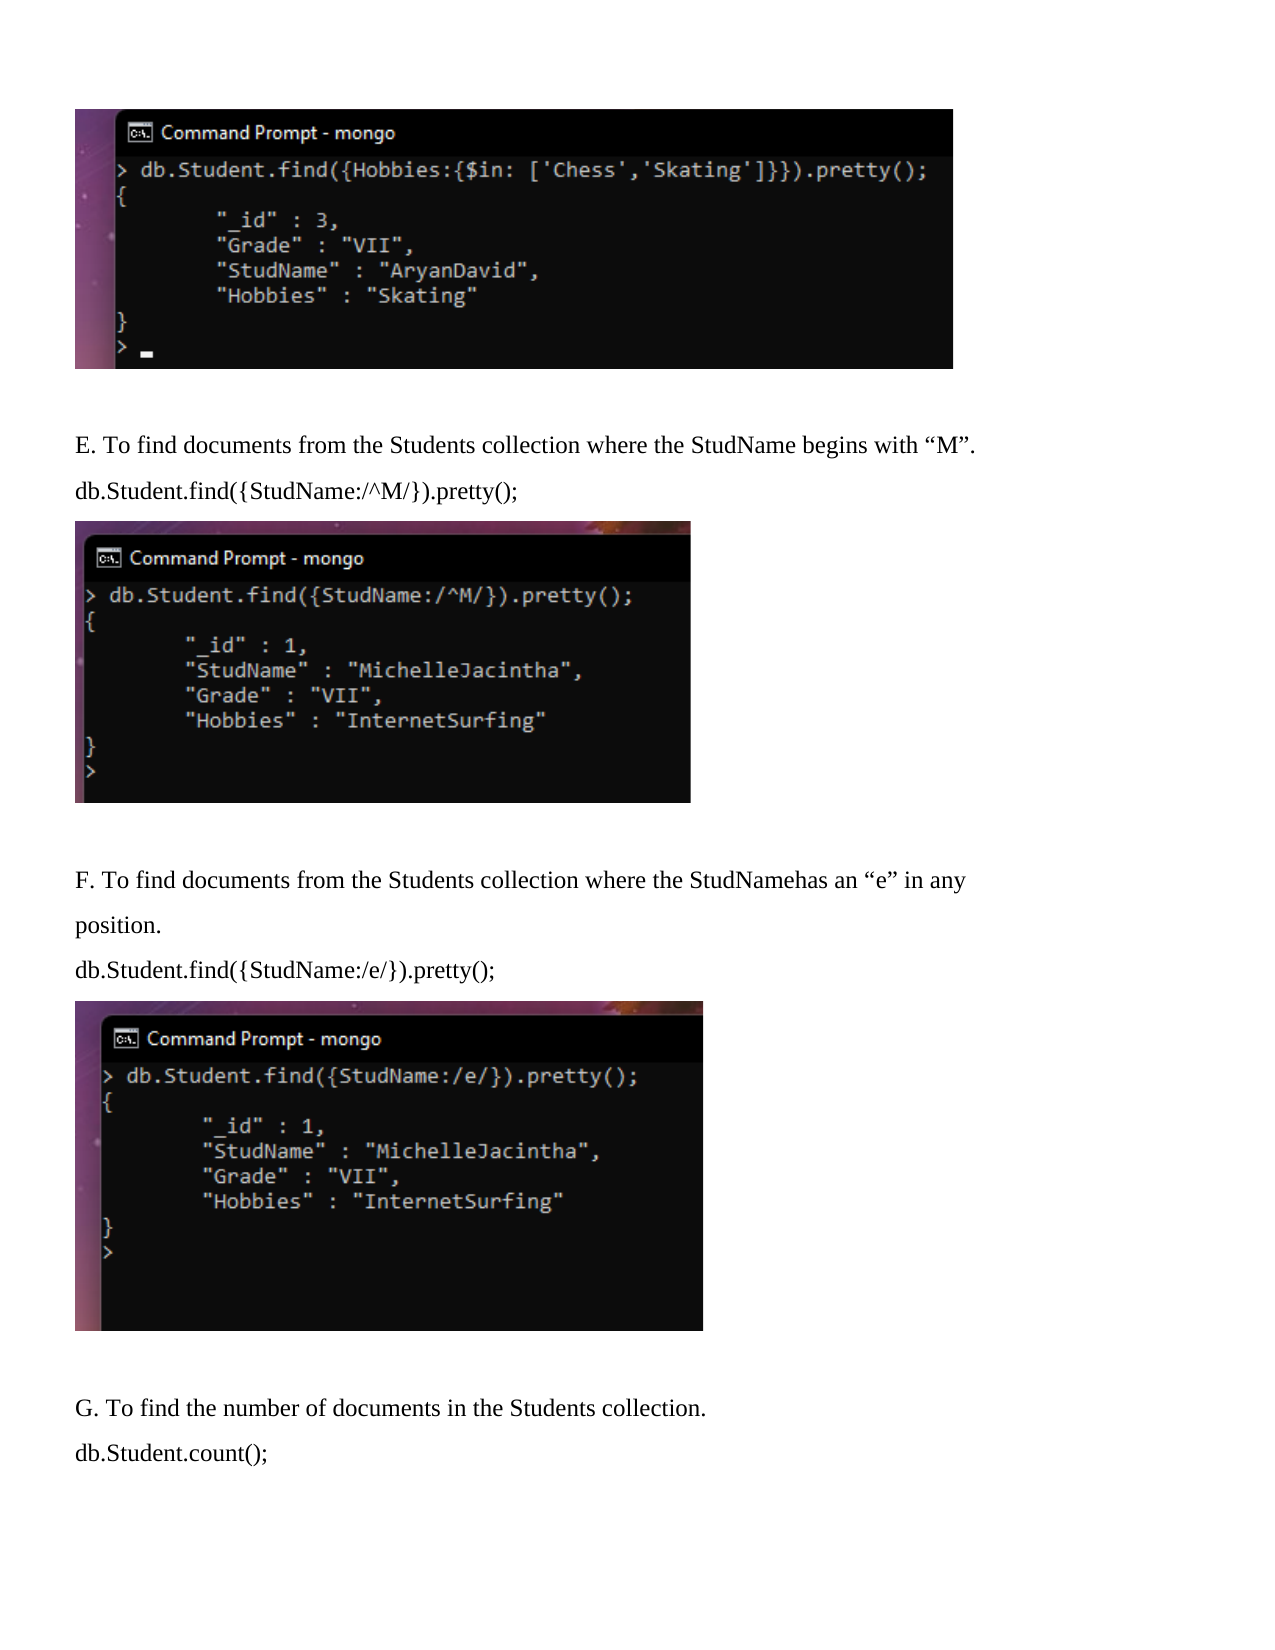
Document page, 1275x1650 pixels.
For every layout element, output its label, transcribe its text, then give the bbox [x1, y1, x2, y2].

text db.Student.find({StudName:/e/}).pretty(); [75, 956, 1200, 984]
picture [75, 521, 691, 803]
text position. [75, 910, 1200, 939]
text F. To find documents from the Students collection where the StudNamehas an “e” in any [75, 865, 1200, 893]
picture [75, 1001, 704, 1331]
picture [75, 109, 954, 369]
text E. To find documents from the Students collection where the StudName begins with “M”. [75, 431, 1200, 459]
text db.Student.count(); [75, 1438, 1200, 1467]
text G. To find the number of documents in the Students collection. [75, 1393, 1200, 1422]
text db.Student.find({StudName:/^M/}).pretty(); [75, 476, 1200, 505]
